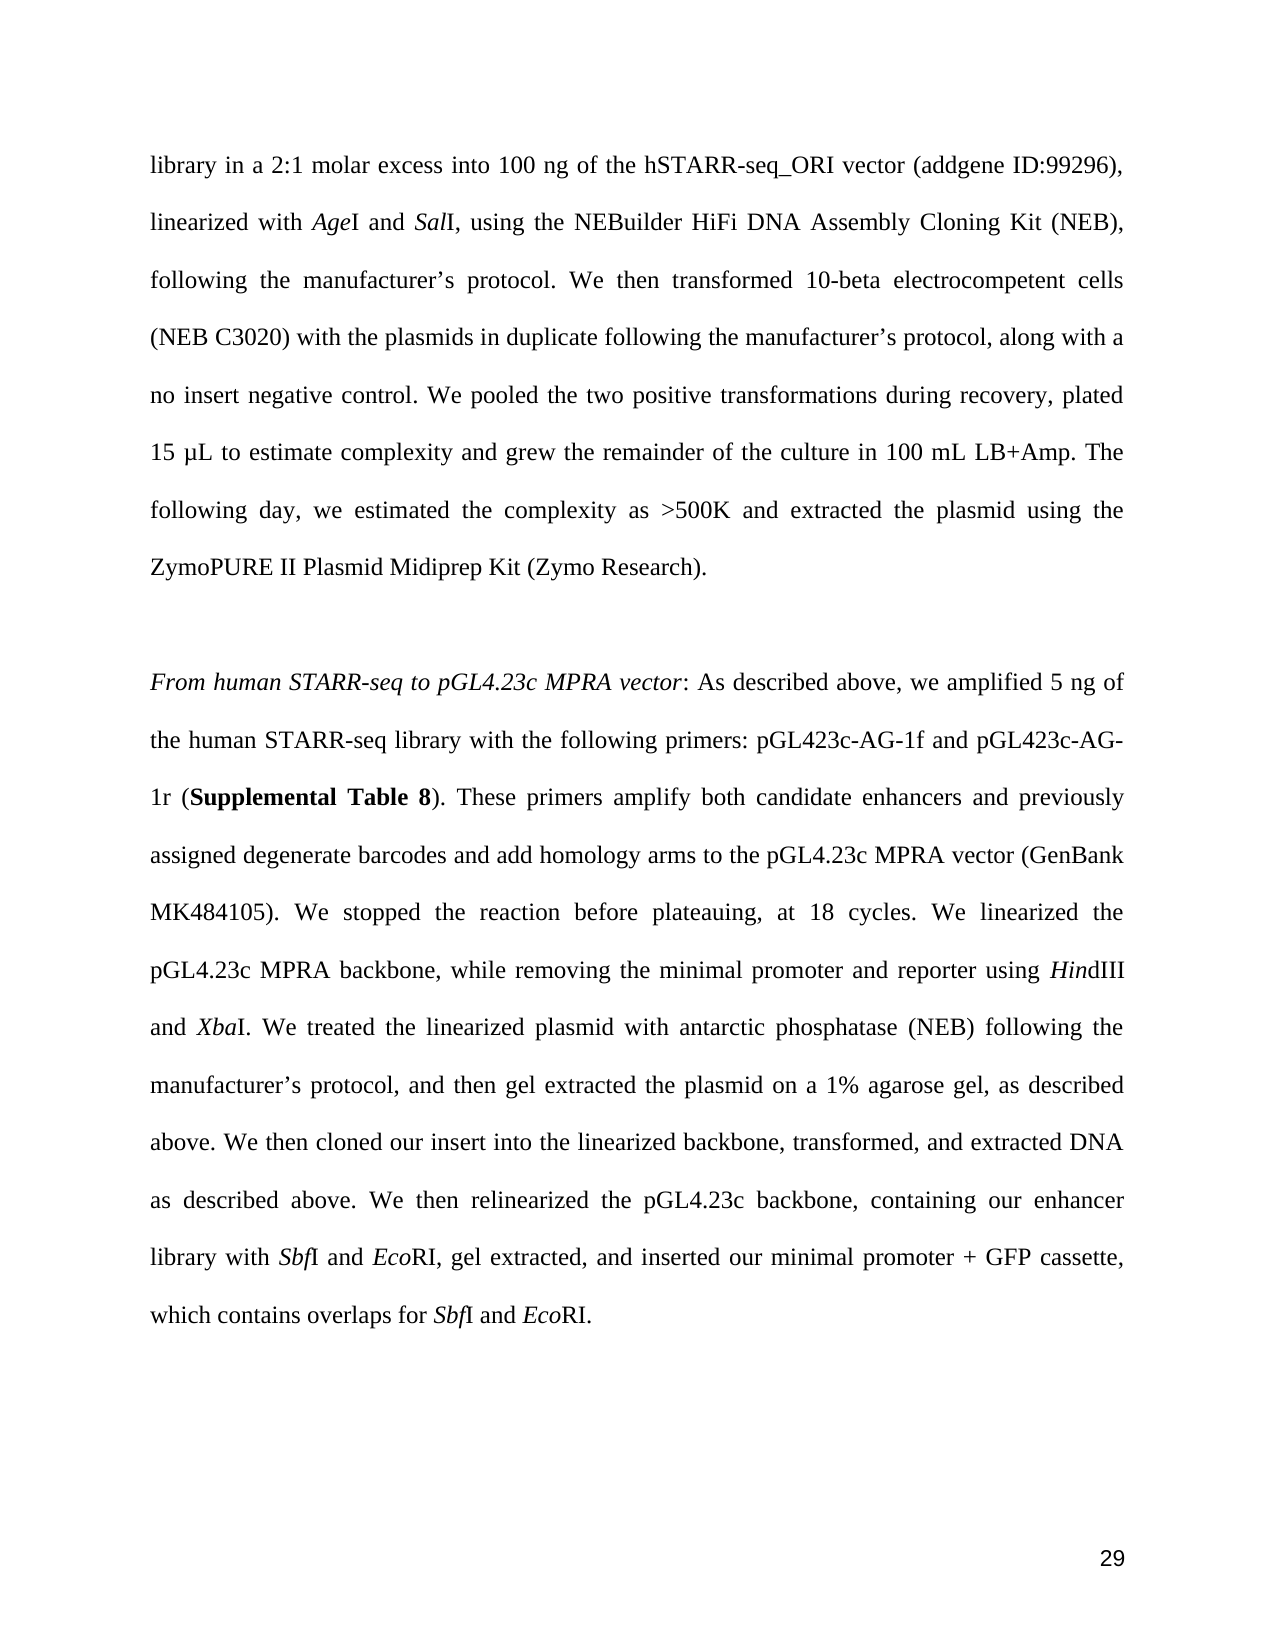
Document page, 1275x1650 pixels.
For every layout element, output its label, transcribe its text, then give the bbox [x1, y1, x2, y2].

text From human STARR-seq to pGL4.23c MPRA vector: As described above, we amplified 5 ng of the human STARR-seq library with the following primers: pGL423c-AG-1f and pGL423c-AG-1r (Supplemental Table 8). These primers amplify both candidate enhancers and previously assigned degenerate barcodes and add homology arms to the pGL4.23c MPRA vector (GenBank MK484105). We stopped the reaction before plateauing, at 18 cycles. We linearized the pGL4.23c MPRA backbone, while removing the minimal promoter and reporter using HindIII and XbaI. We treated the linearized plasmid with antarctic phosphatase (NEB) following the manufacturer’s protocol, and then gel extracted the plasmid on a 1% agarose gel, as described above. We then cloned our insert into the linearized backbone, transformed, and extracted DNA as described above. We then relinearized the pGL4.23c backbone, containing our enhancer library with SbfI and EcoRI, gel extracted, and inserted our minimal promoter + GFP cassette, which contains overlaps for SbfI and EcoRI. [150, 667, 1125, 1329]
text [150, 150, 1125, 581]
